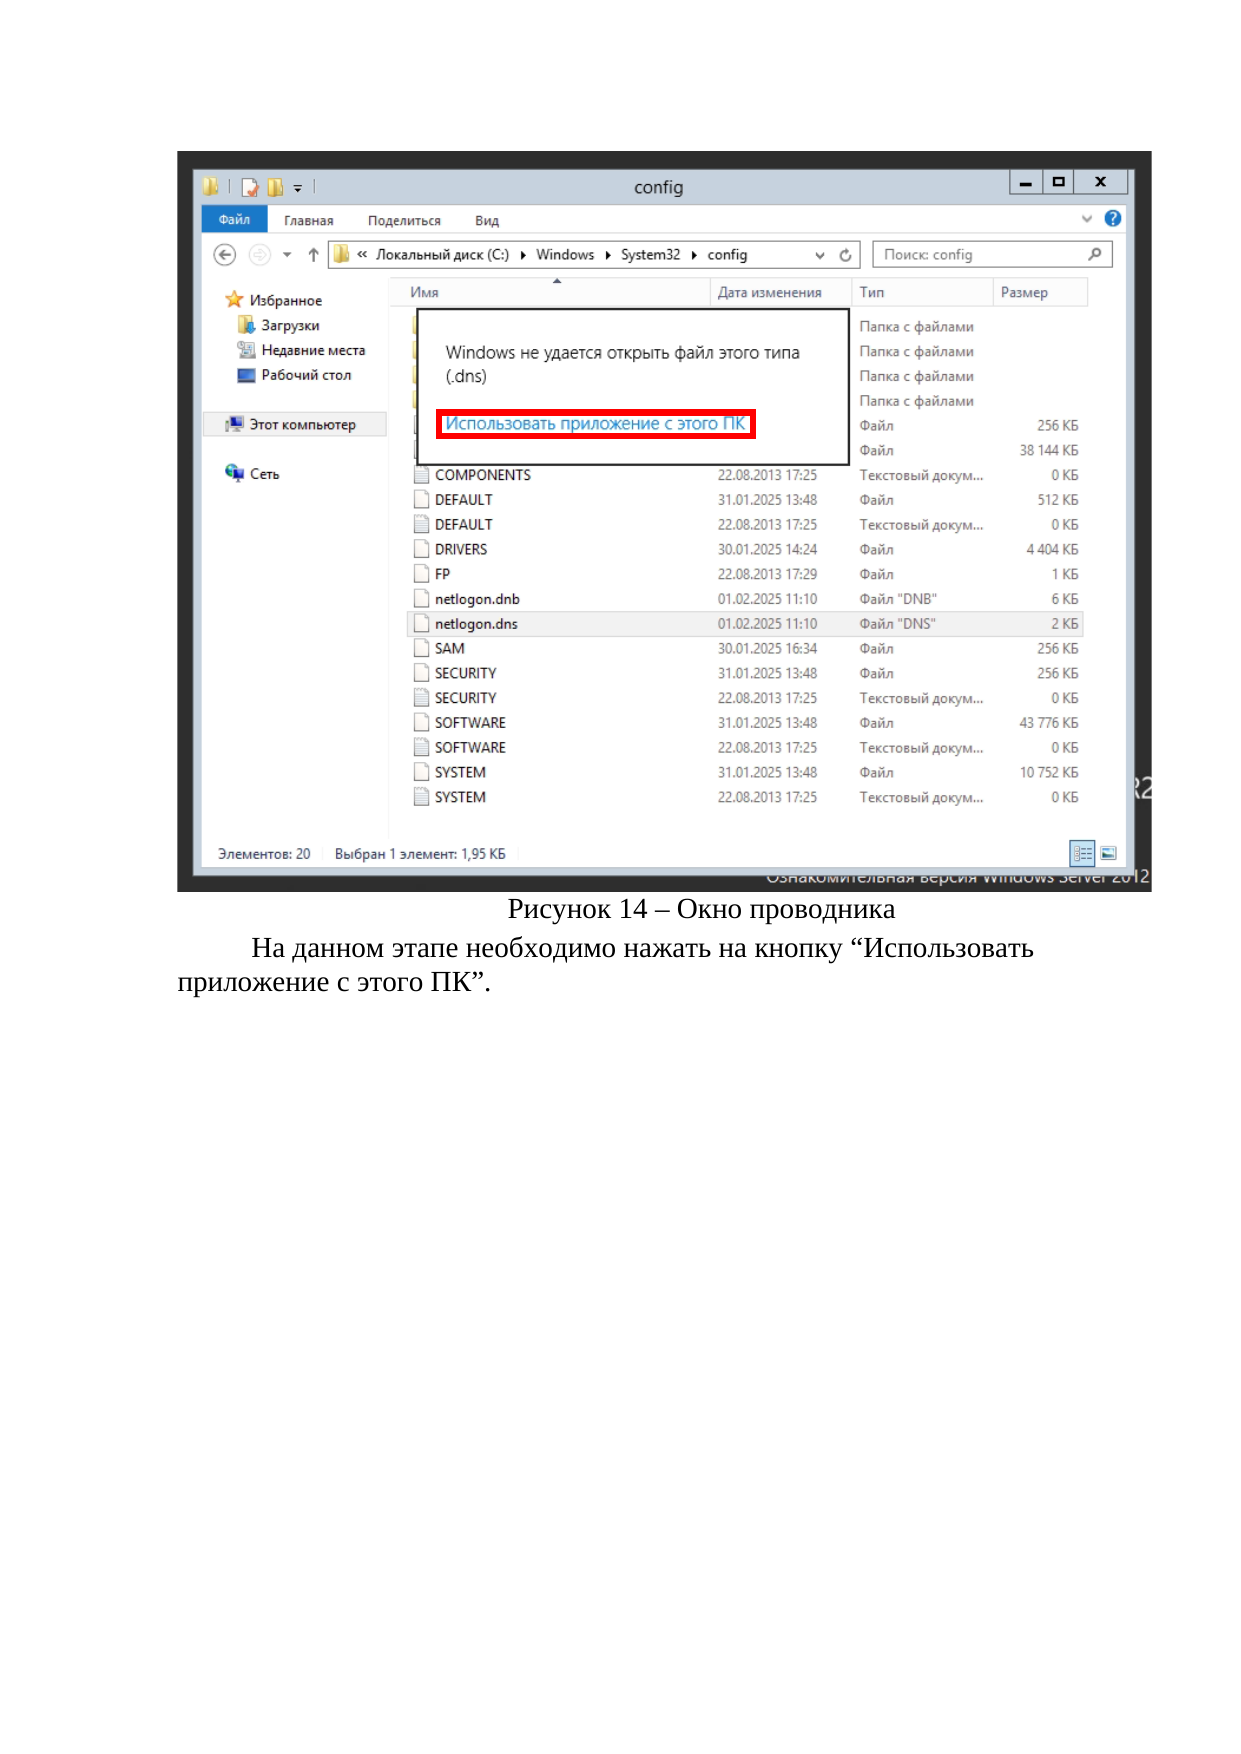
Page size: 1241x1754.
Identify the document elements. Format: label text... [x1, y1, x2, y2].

text Рисунок 14 – Окно проводника [177, 892, 1152, 925]
picture [177, 151, 1152, 892]
text На данном этапе необходимо нажать на кнопку “Использовать приложение с этого ПК”. [177, 930, 1152, 997]
